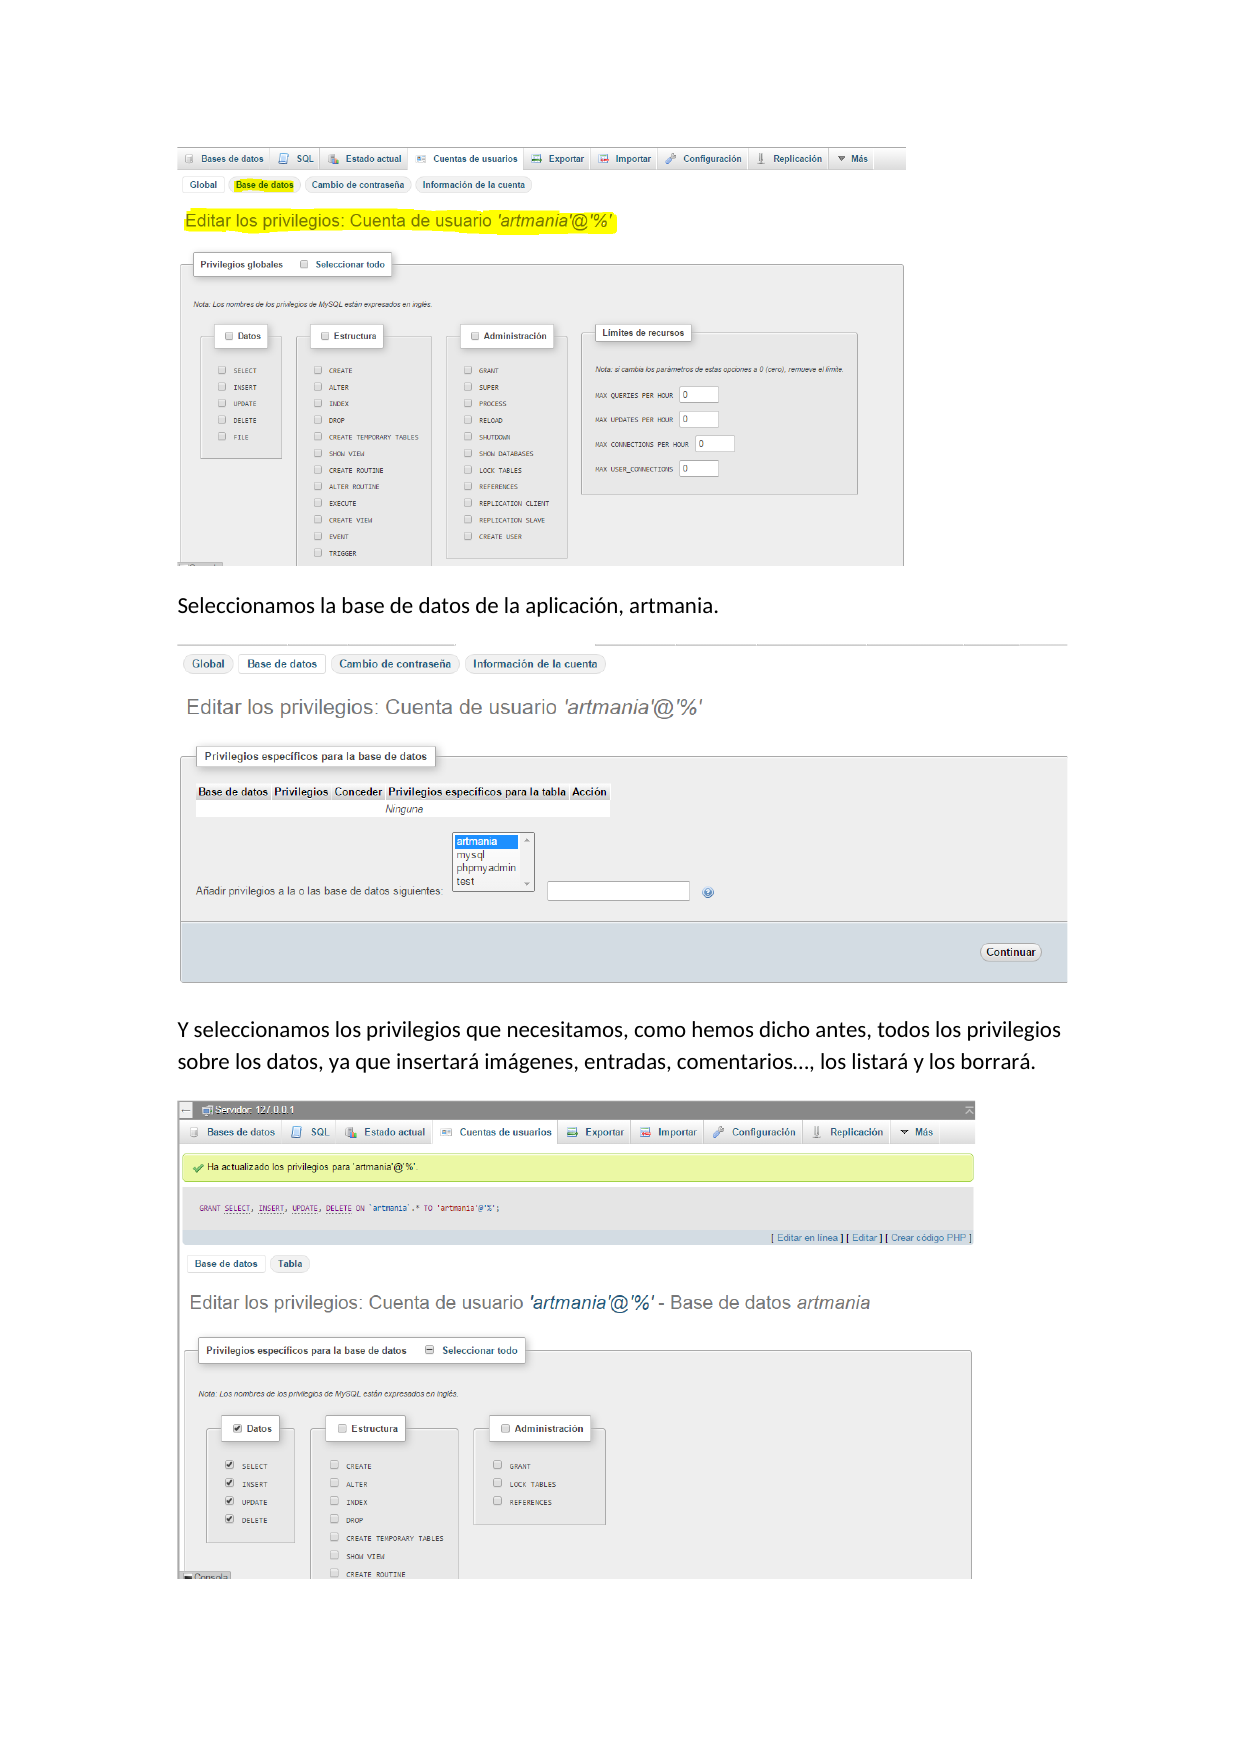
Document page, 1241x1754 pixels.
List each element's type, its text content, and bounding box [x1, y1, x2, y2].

picture [177, 644, 1068, 990]
picture [177, 1100, 976, 1579]
picture [177, 147, 906, 566]
text Seleccionamos la base de datos de la aplicación, artmania. [177, 591, 1063, 619]
text Y seleccionamos los privilegios que necesitamos, como hemos dicho antes, todos los privilegios sobre los datos, ya que insertará imágenes, entradas, comentarios…, los listará y los borrará. [177, 1015, 1063, 1075]
